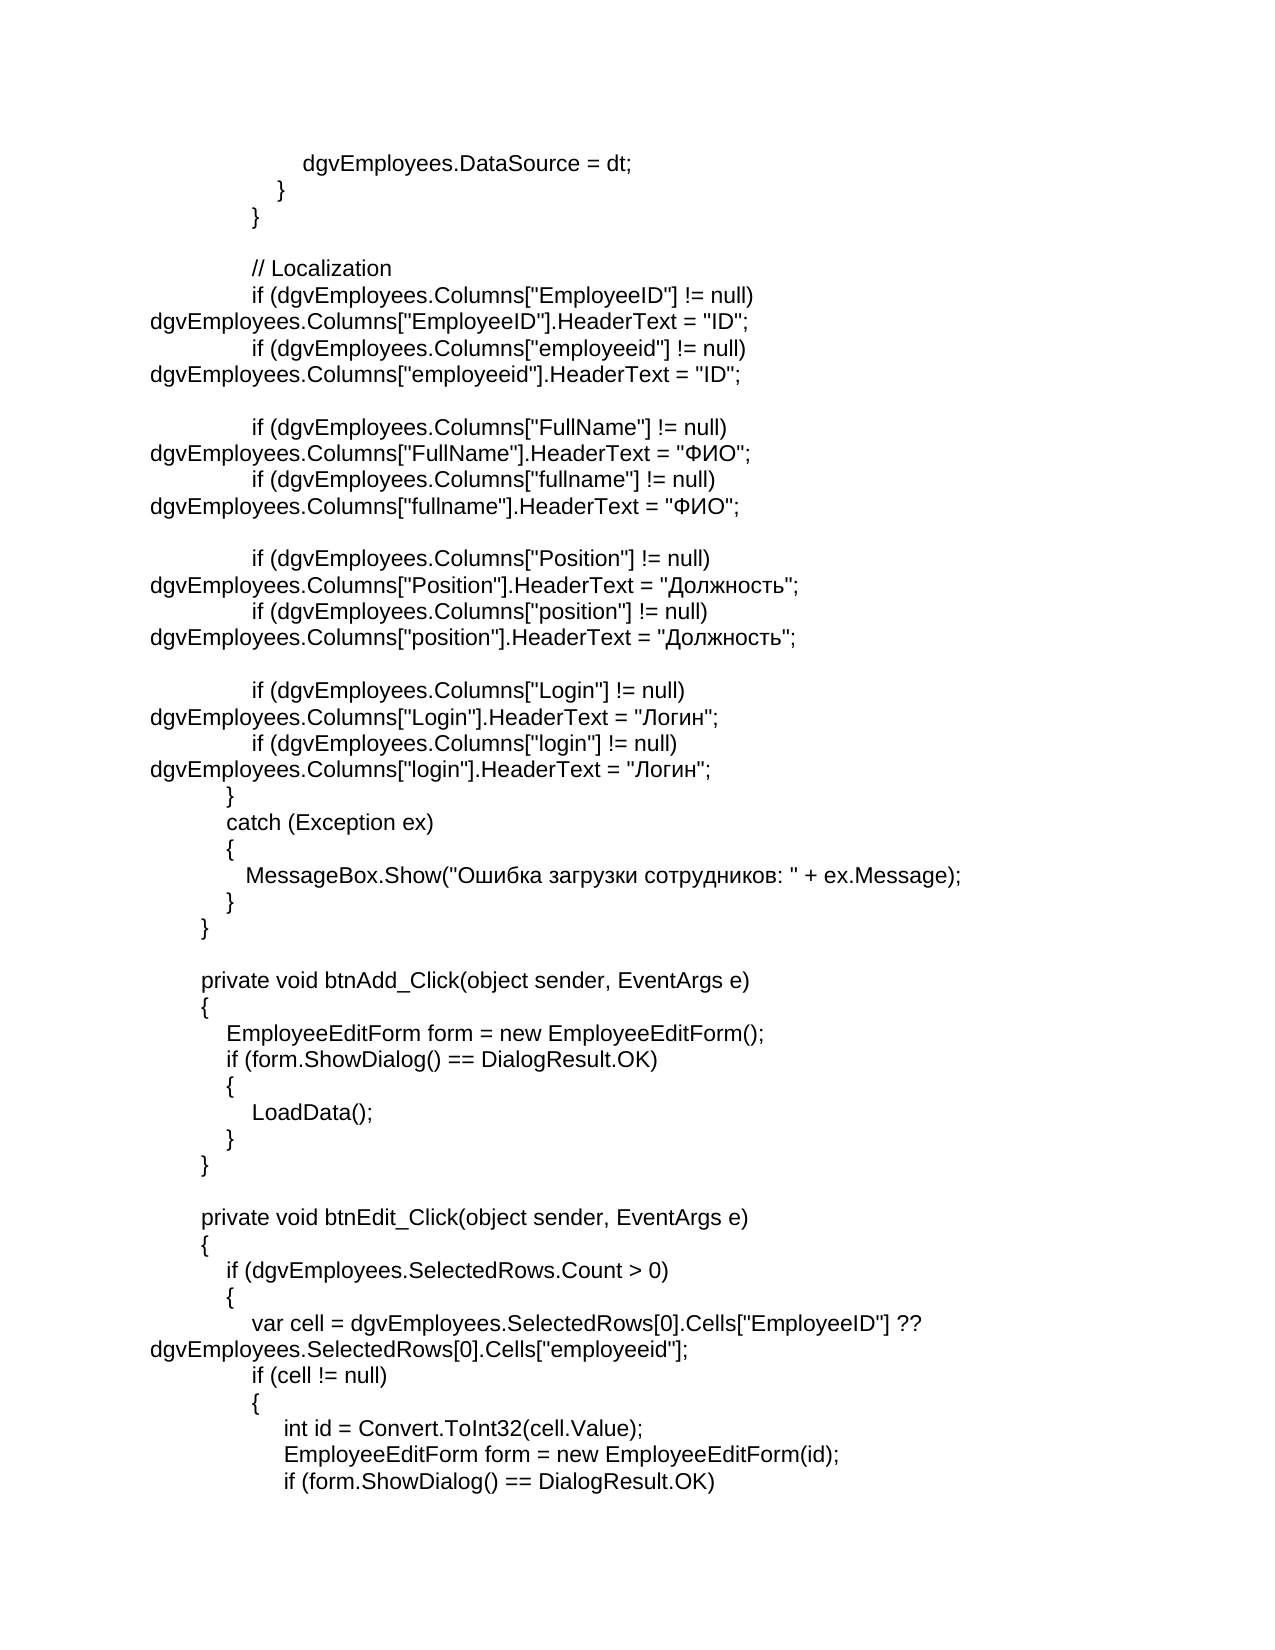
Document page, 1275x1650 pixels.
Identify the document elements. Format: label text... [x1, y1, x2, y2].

text { [150, 835, 1125, 862]
text catch (Exception ex) [150, 809, 1125, 835]
text var cell = dgvEmployees.SelectedRows[0].Cells["EmployeeID"] ?? dgvEmployees.SelectedRows[0].Cells["employeeid"]; [150, 1309, 1125, 1362]
text MessageBox.Show("Ошибка загрузки сотрудников: " + ex.Message); [150, 862, 1125, 888]
text { [150, 1283, 1125, 1309]
text if (dgvEmployees.Columns["position"] != null) dgvEmployees.Columns["position"].HeaderText = "Должность"; [150, 598, 1125, 651]
text if (dgvEmployees.Columns["EmployeeID"] != null) dgvEmployees.Columns["EmployeeID"].HeaderText = "ID"; [150, 282, 1125, 334]
text if (dgvEmployees.Columns["FullName"] != null) dgvEmployees.Columns["FullName"].HeaderText = "ФИО"; [150, 413, 1125, 466]
text } [150, 1151, 1125, 1178]
text if (dgvEmployees.Columns["login"] != null) dgvEmployees.Columns["login"].HeaderText = "Логин"; [150, 730, 1125, 782]
text } [150, 203, 1125, 229]
text if (dgvEmployees.Columns["Login"] != null) dgvEmployees.Columns["Login"].HeaderText = "Логин"; [150, 677, 1125, 730]
text private void btnAdd_Click(object sender, EventArgs e) [150, 967, 1125, 993]
text if (form.ShowDialog() == DialogResult.OK) [150, 1468, 1125, 1494]
text } [150, 176, 1125, 203]
text EmployeeEditForm form = new EmployeeEditForm(); [150, 1020, 1125, 1046]
text EmployeeEditForm form = new EmployeeEditForm(id); [150, 1441, 1125, 1468]
text if (cell != null) [150, 1362, 1125, 1389]
text } [150, 1125, 1125, 1151]
text if (dgvEmployees.Columns["Position"] != null) dgvEmployees.Columns["Position"].HeaderText = "Должность"; [150, 545, 1125, 598]
text } [150, 888, 1125, 914]
text if (dgvEmployees.Columns["fullname"] != null) dgvEmployees.Columns["fullname"].HeaderText = "ФИО"; [150, 466, 1125, 519]
text { [150, 1231, 1125, 1257]
text if (form.ShowDialog() == DialogResult.OK) [150, 1046, 1125, 1072]
text { [150, 1389, 1125, 1415]
text { [150, 993, 1125, 1020]
text if (dgvEmployees.SelectedRows.Count > 0) [150, 1257, 1125, 1283]
text } [150, 782, 1125, 809]
text } [150, 914, 1125, 941]
text // Localization [150, 255, 1125, 282]
text { [150, 1072, 1125, 1099]
text if (dgvEmployees.Columns["employeeid"] != null) dgvEmployees.Columns["employeeid"].HeaderText = "ID"; [150, 334, 1125, 387]
text private void btnEdit_Click(object sender, EventArgs e) [150, 1204, 1125, 1231]
text int id = Convert.ToInt32(cell.Value); [150, 1415, 1125, 1441]
text LoadData(); [150, 1099, 1125, 1125]
text dgvEmployees.DataSource = dt; [150, 150, 1125, 176]
